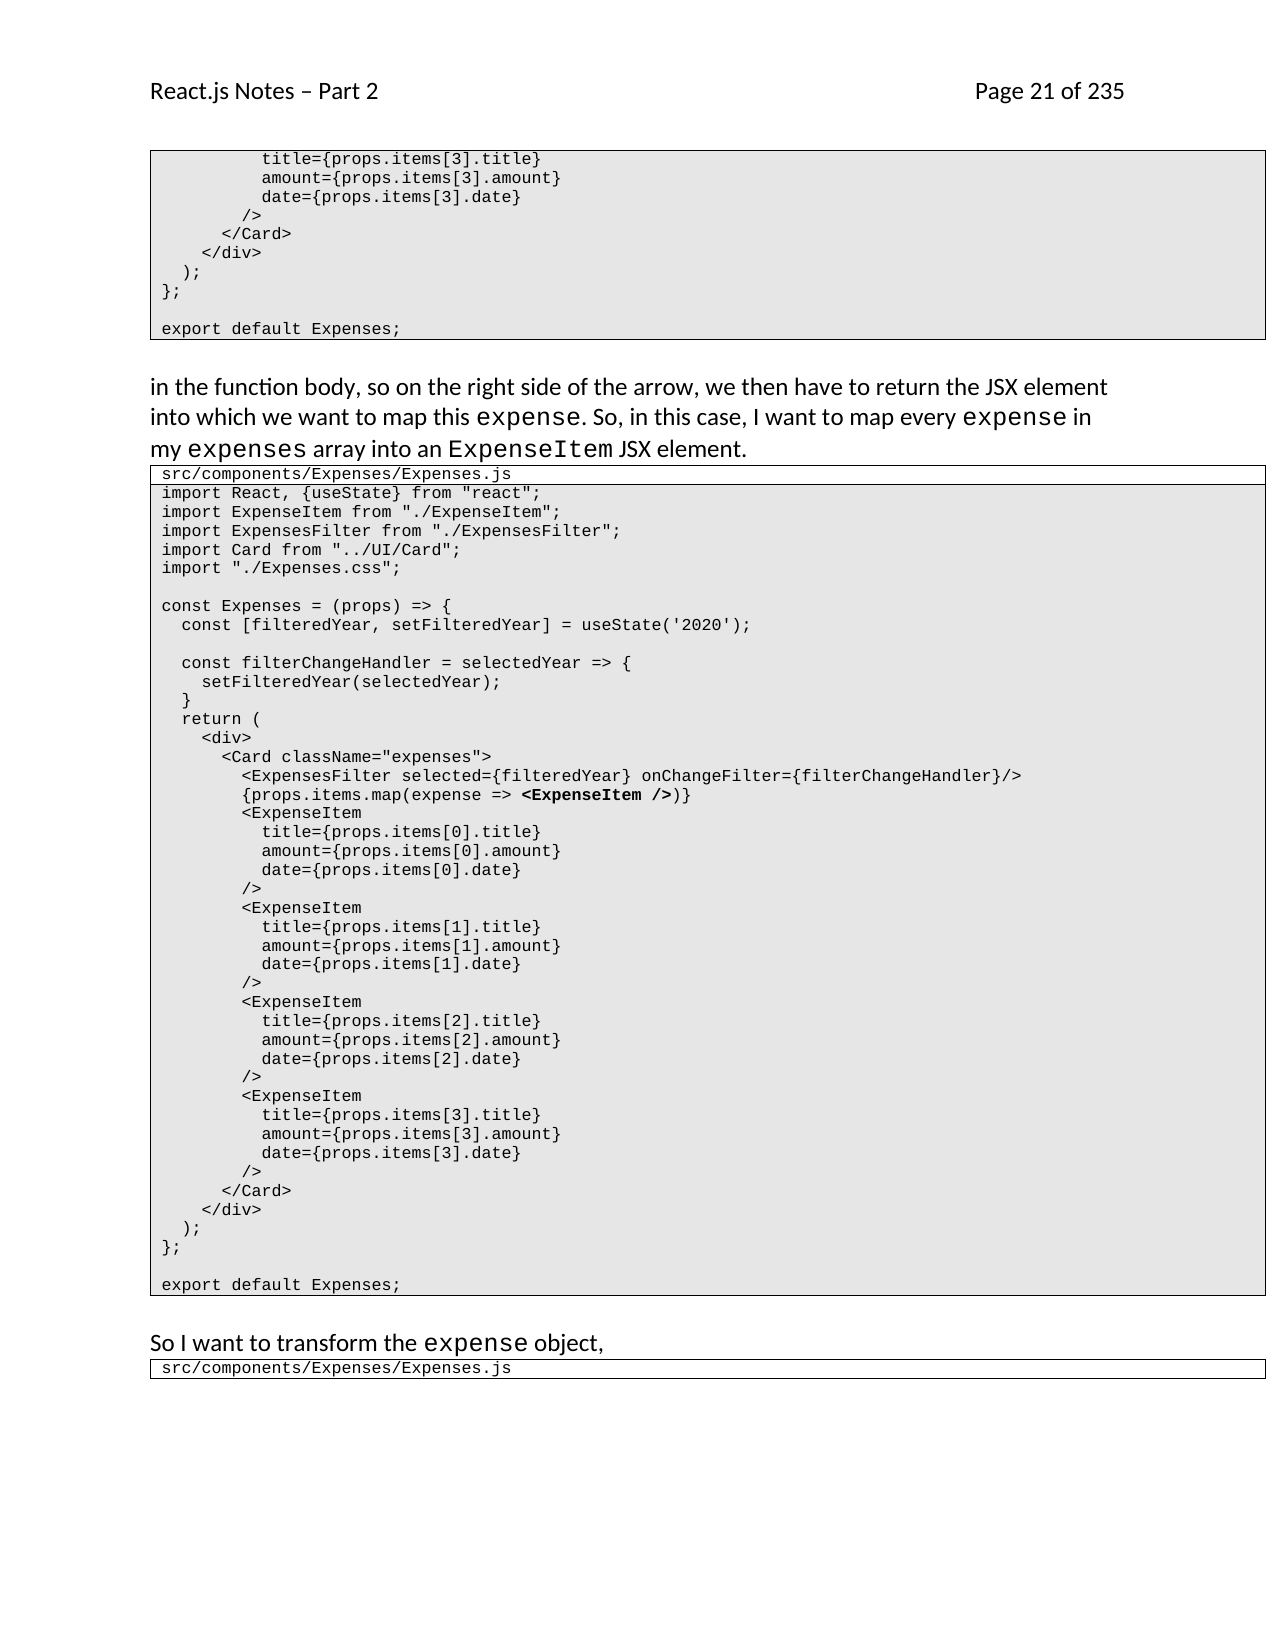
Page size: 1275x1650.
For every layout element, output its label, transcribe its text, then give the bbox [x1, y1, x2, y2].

table_header src/components/Expenses/Expenses.js [151, 1360, 1265, 1378]
text in the function body, so on the right side of the arrow, we then have to return the JSX element into which we want to map this expense. So, in this case, I want to map every expense in my expenses array into an ExpenseItem JSX element. [150, 371, 1125, 465]
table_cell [151, 485, 1265, 1295]
text So I want to transform the expense object, [150, 1327, 1125, 1359]
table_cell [151, 151, 1265, 339]
table_header src/components/Expenses/Expenses.js [151, 466, 1265, 484]
